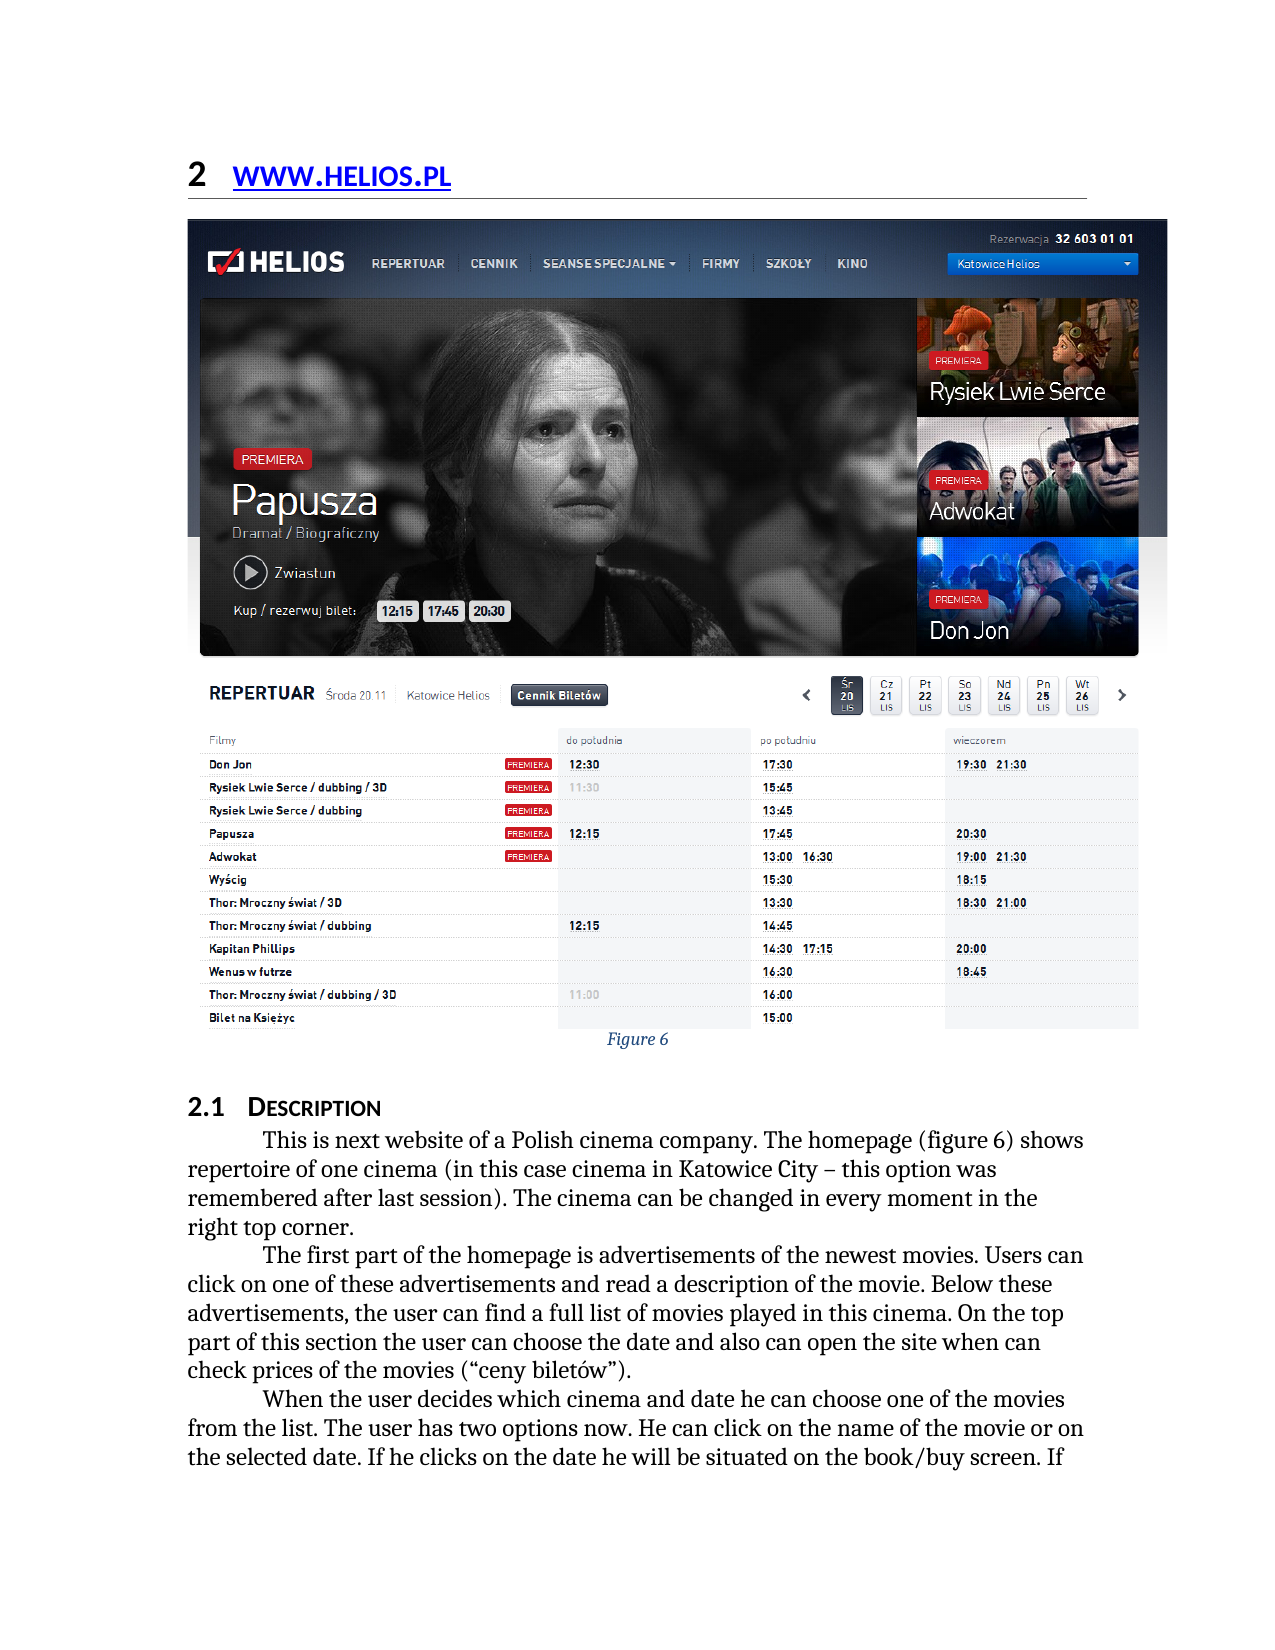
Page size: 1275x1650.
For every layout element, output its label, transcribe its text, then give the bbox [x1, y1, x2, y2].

subtitle Description [187, 1088, 1087, 1123]
text The first part of the homepage is advertisements of the newest movies. Users can click on one of these advertisements and read a description of the movie. Below these advertisements, the user can find a full list of movies played in this cinema. On the top part of this section the user can choose the date and also can open the site when can check prices of the movies (“ceny biletów”). [187, 1241, 1087, 1385]
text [187, 1385, 1087, 1471]
picture [187, 219, 1168, 1029]
text This is next website of a Polish cinema company. The homepage (figure 6) shows repertoire of one cinema (in this case cinema in Katowice City – this option was remembered after last session). The cinema can be changed in every moment in the right top corner. [187, 1126, 1087, 1241]
subtitle www.helios.pl [187, 150, 1087, 199]
